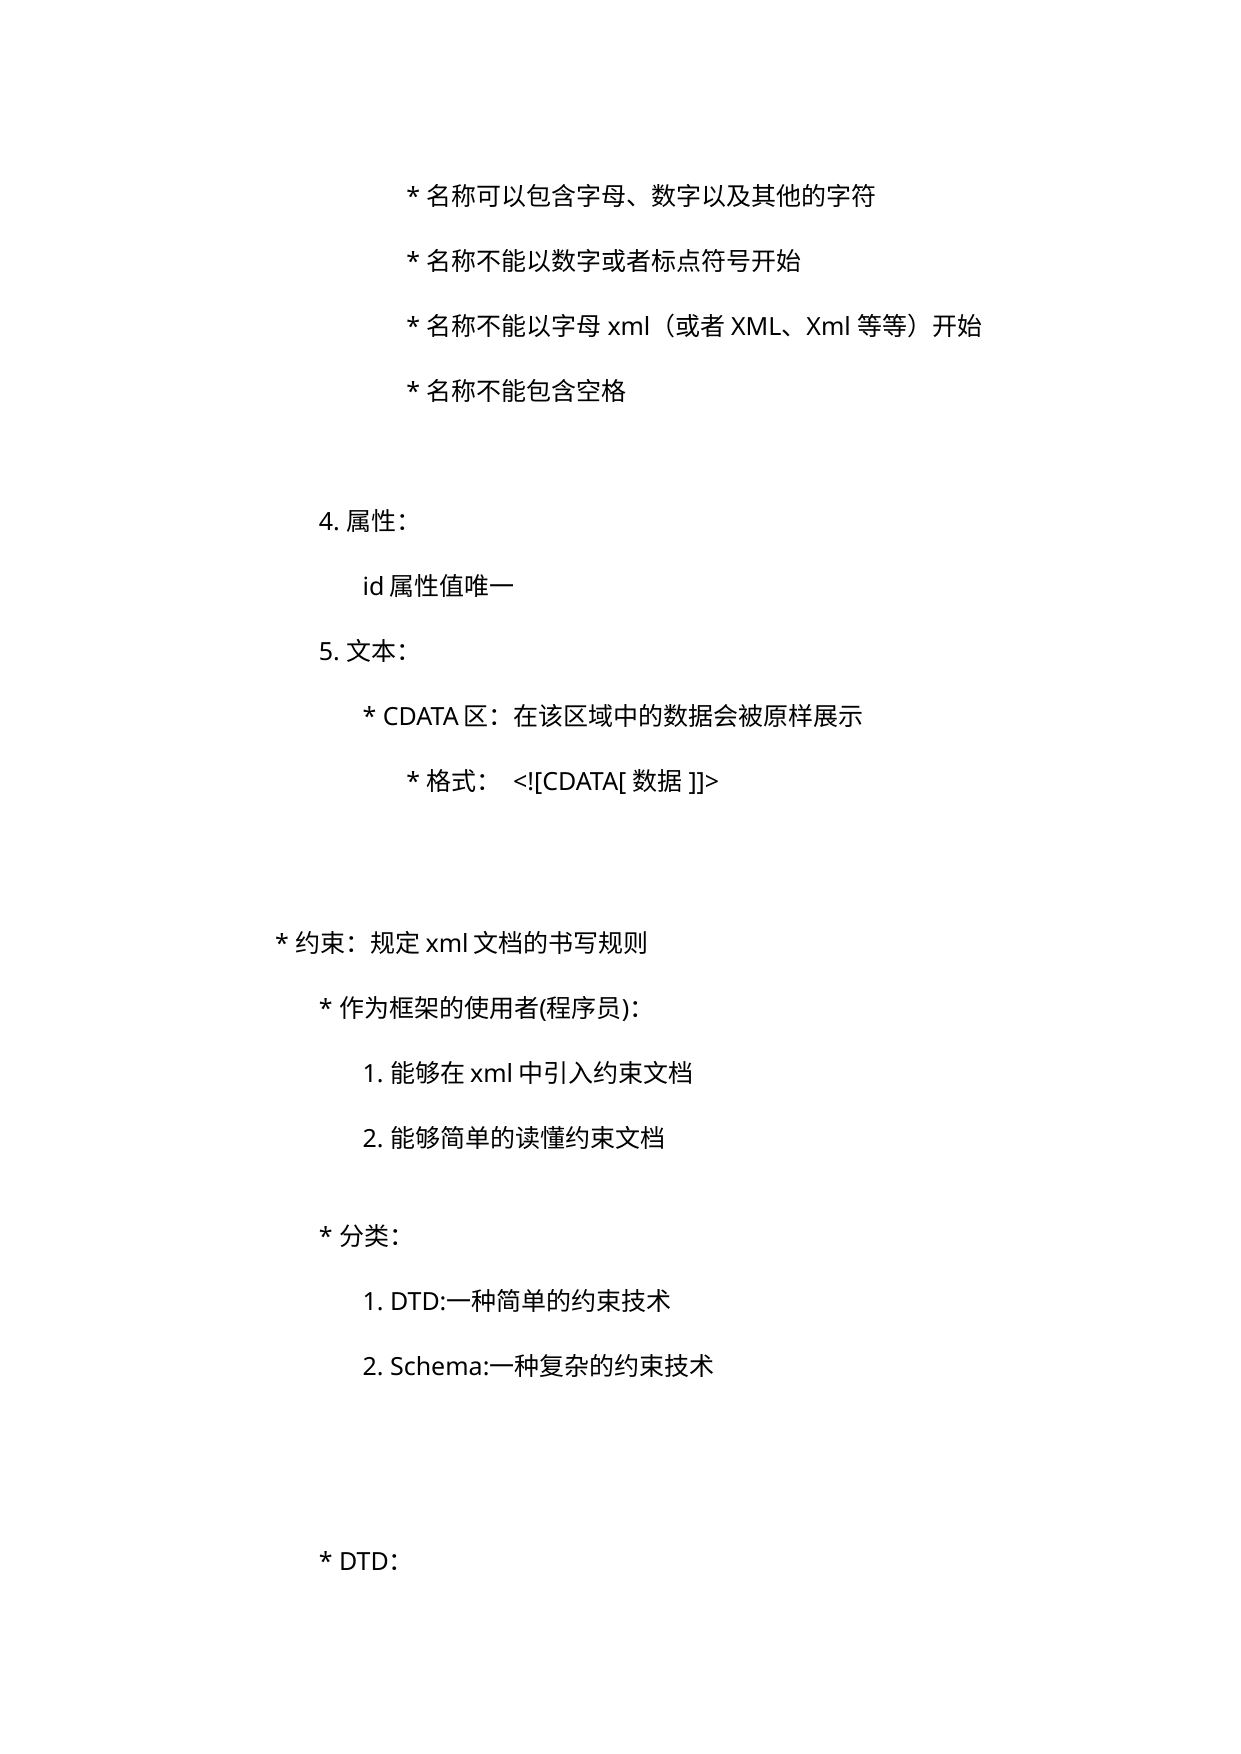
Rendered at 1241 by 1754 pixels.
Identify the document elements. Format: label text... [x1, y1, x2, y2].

text 2. Schema:一种复杂的约束技术 [187, 1332, 1053, 1397]
text * 分类： [187, 1202, 1053, 1267]
text * 约束：规定xml文档的书写规则 [187, 909, 1053, 974]
text 1. DTD:一种简单的约束技术 [187, 1267, 1053, 1332]
text id属性值唯一 [187, 552, 1053, 617]
text 5. 文本： [187, 617, 1053, 682]
text * 名称可以包含字母、数字以及其他的字符 [187, 162, 1053, 227]
text * CDATA区：在该区域中的数据会被原样展示 [187, 682, 1053, 747]
text 1. 能够在xml中引入约束文档 [187, 1039, 1053, 1104]
text * 作为框架的使用者(程序员)： [187, 974, 1053, 1039]
text * 格式： <![CDATA[ 数据 ]]> [187, 747, 1053, 812]
text 4. 属性： [187, 487, 1053, 552]
text 2. 能够简单的读懂约束文档 [187, 1104, 1053, 1169]
text * 名称不能以字母 xml（或者 XML、Xml 等等）开始 [187, 292, 1053, 357]
text * DTD： [187, 1527, 1053, 1592]
text * 名称不能包含空格 [187, 357, 1053, 422]
text * 名称不能以数字或者标点符号开始 [187, 227, 1053, 292]
